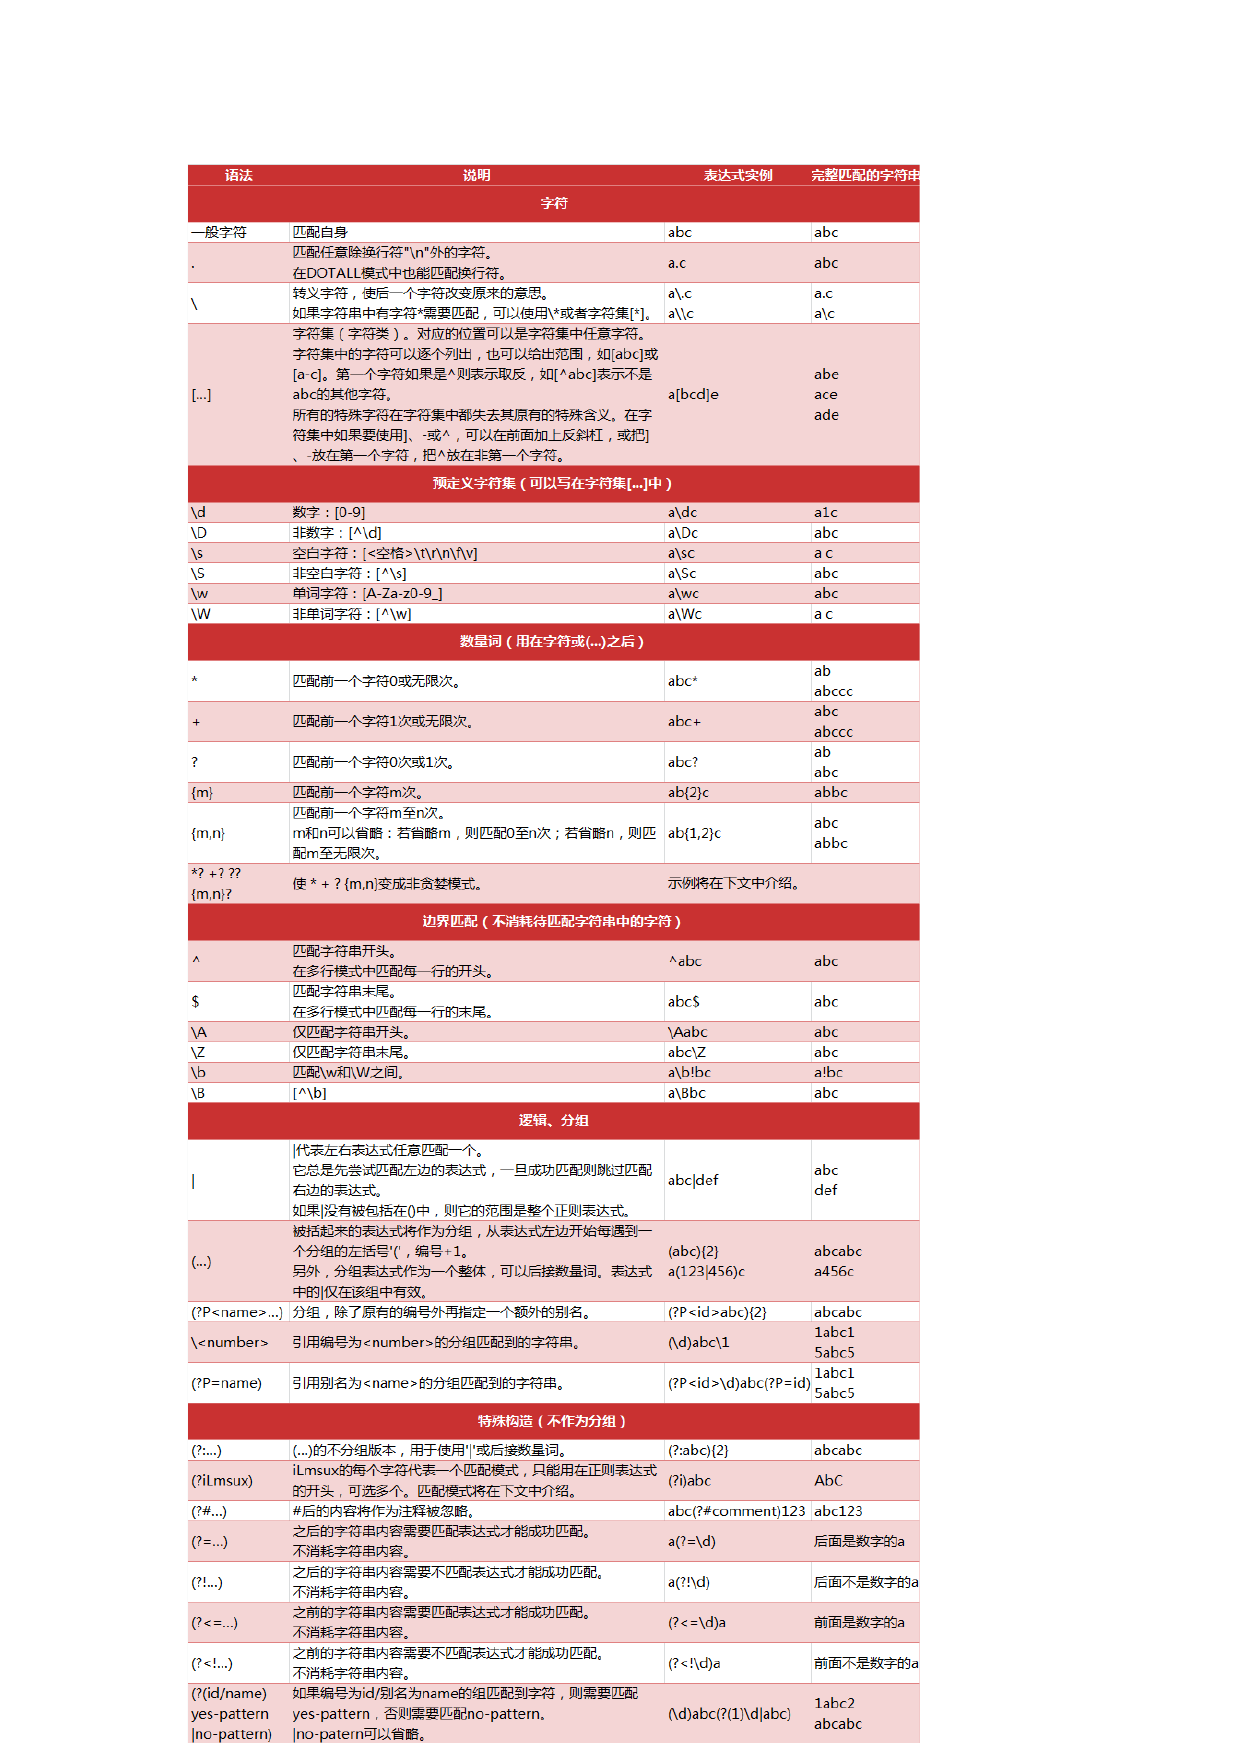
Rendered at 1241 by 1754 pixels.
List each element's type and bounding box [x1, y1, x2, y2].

picture [187, 164, 920, 1743]
